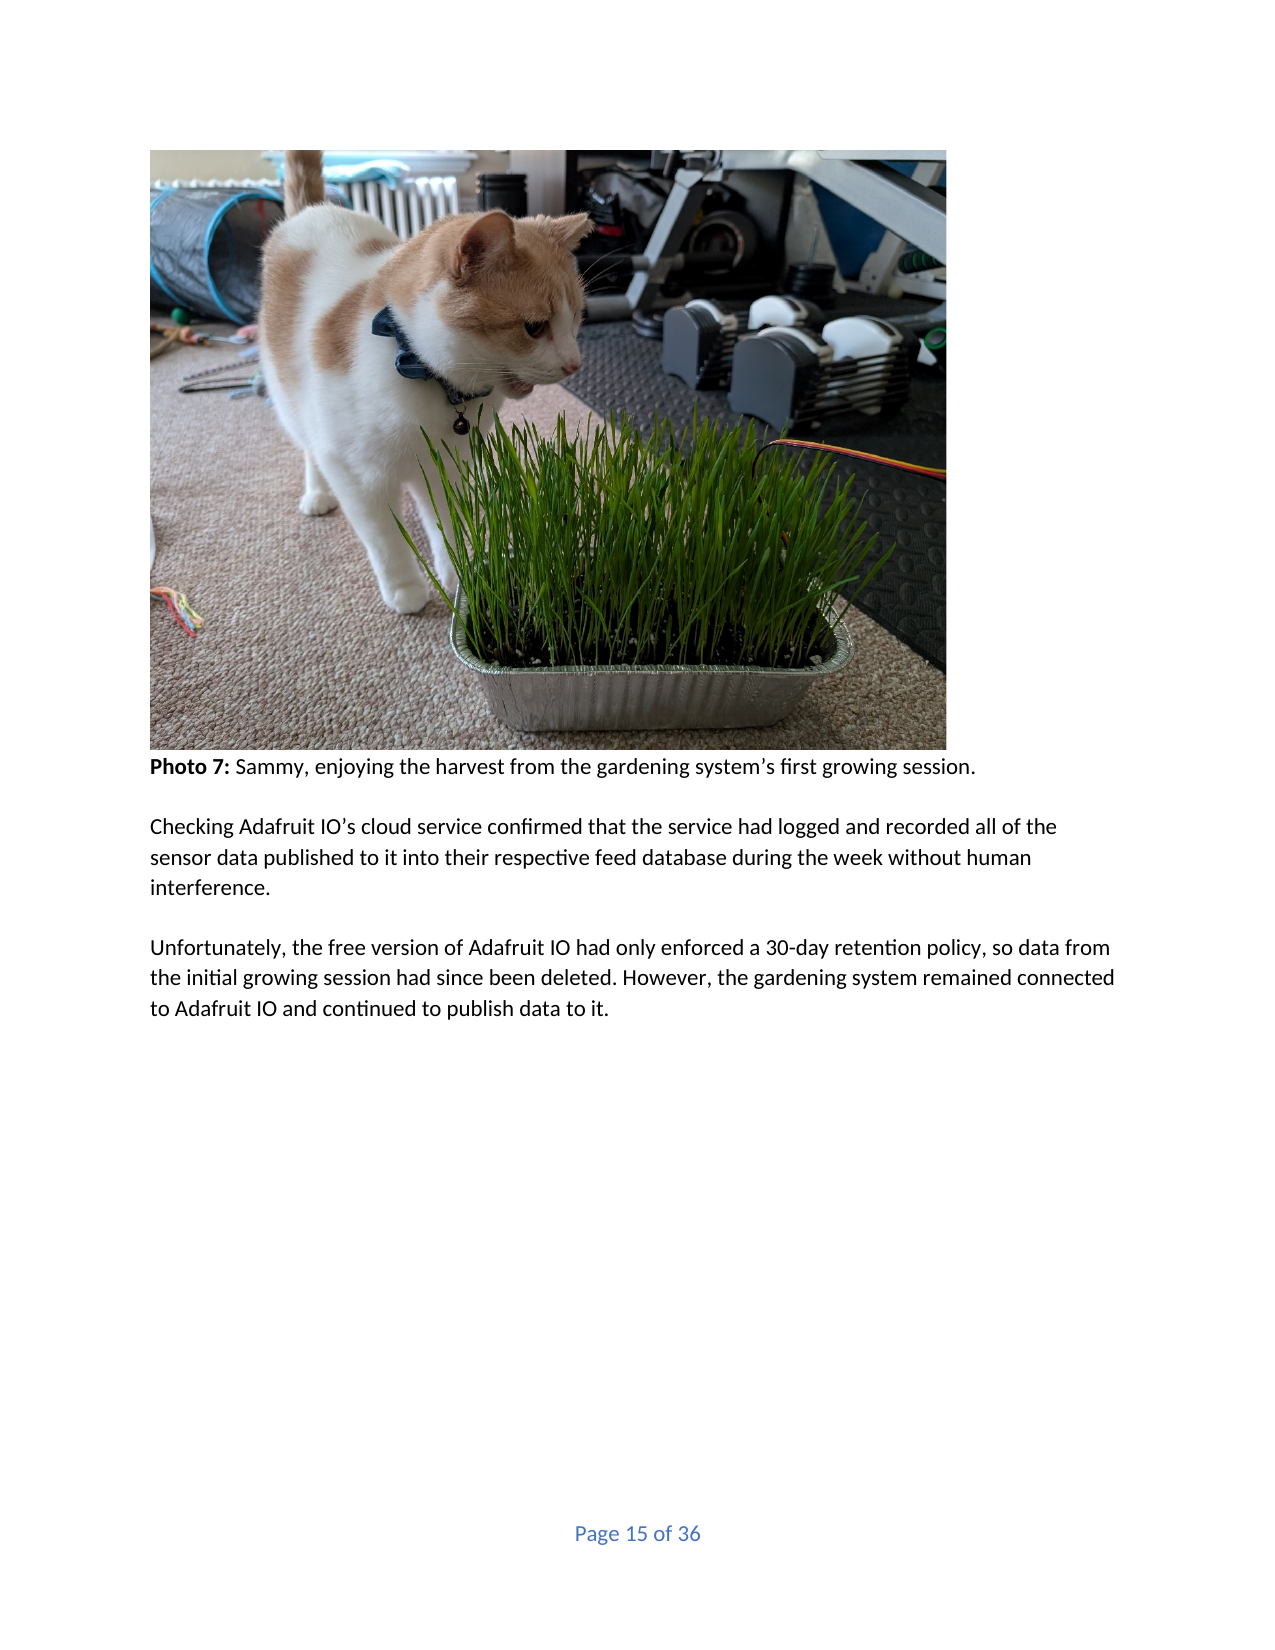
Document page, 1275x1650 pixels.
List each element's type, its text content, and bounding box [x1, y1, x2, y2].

picture [150, 150, 947, 750]
text Checking Adafruit IO’s cloud service confirmed that the service had logged and recorded all of the sensor data published to it into their respective feed database during the week without human interference. [150, 812, 1125, 901]
text Photo 7: Sammy, enjoying the harvest from the gardening system’s first growing session. [150, 752, 1125, 780]
text Unfortunately, the free version of Adafruit IO had only enforced a 30-day retention policy, so data from the initial growing session had since been deleted. However, the gardening system remained connected to Adafruit IO and continued to publish data to it. [150, 933, 1125, 1022]
